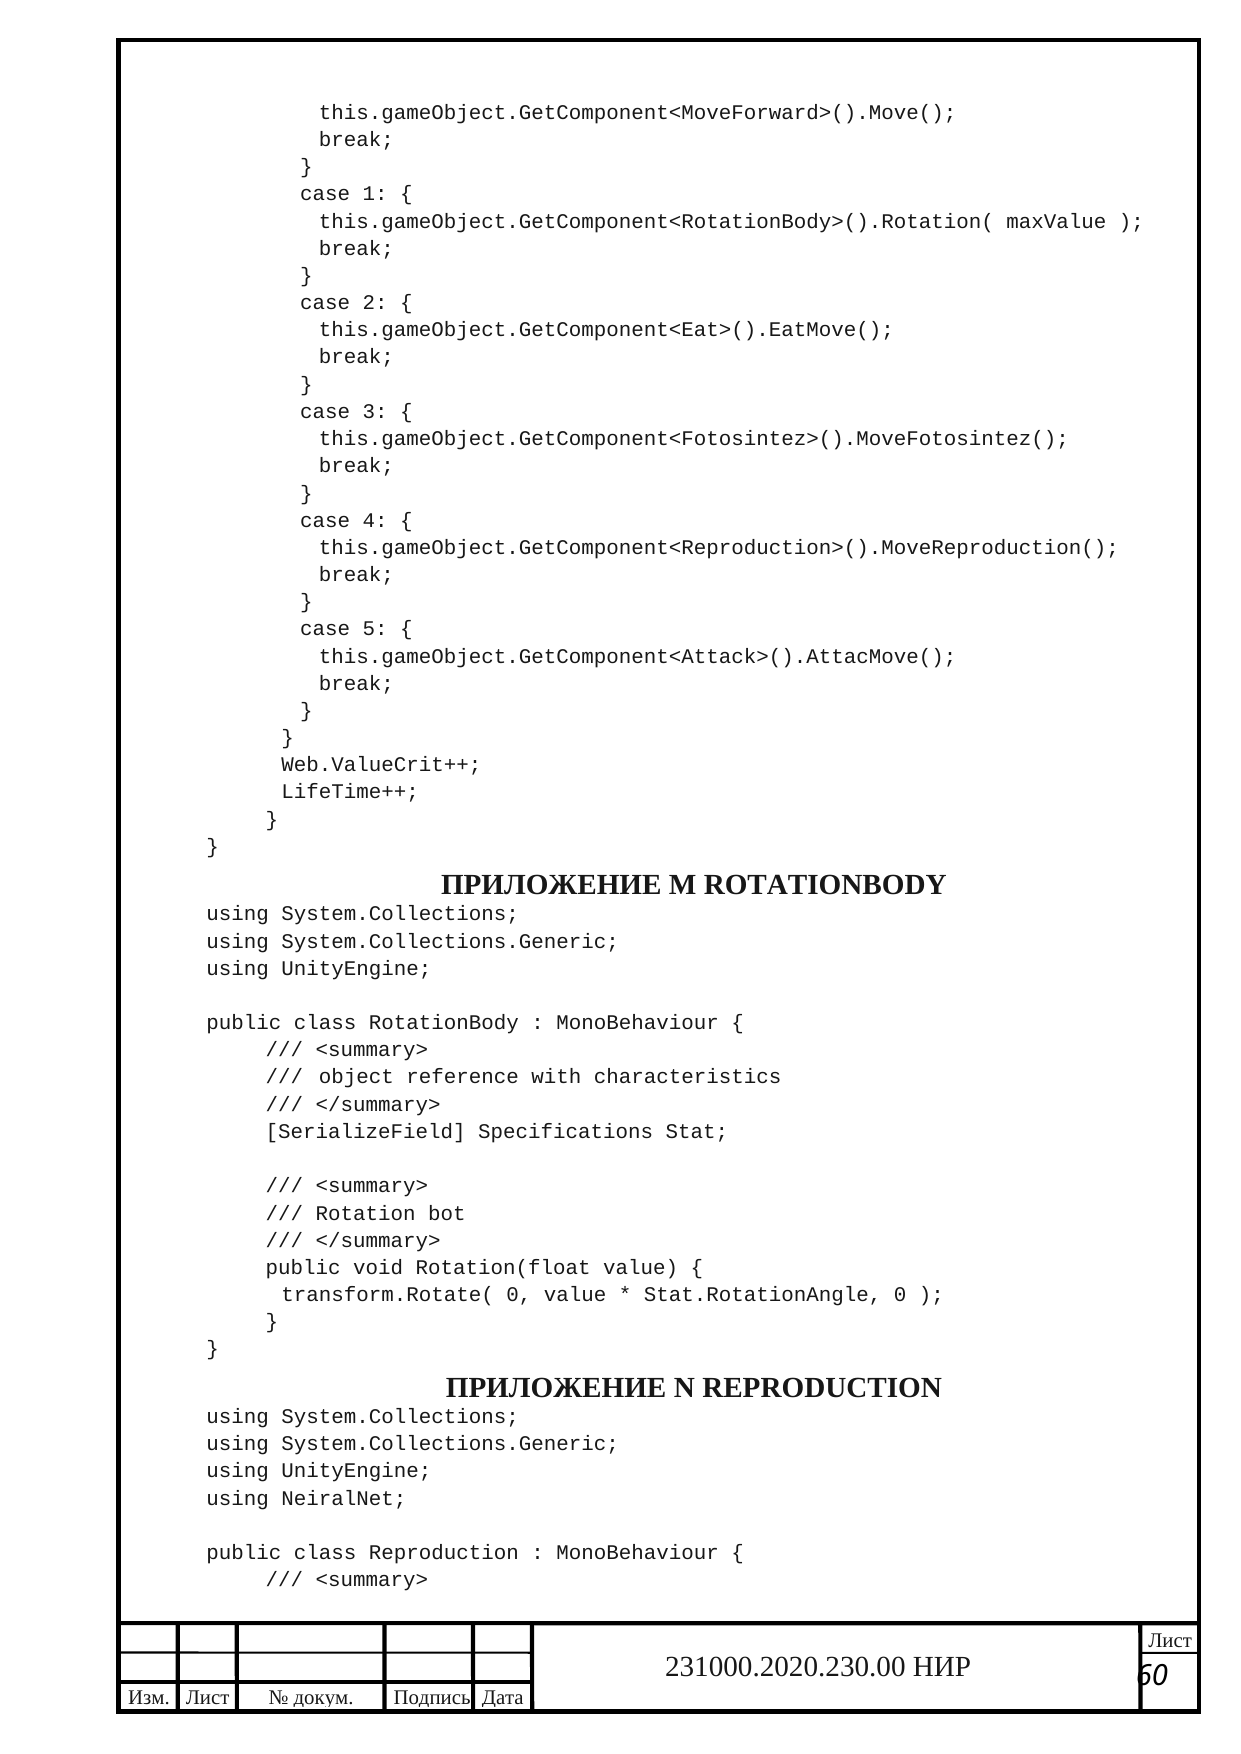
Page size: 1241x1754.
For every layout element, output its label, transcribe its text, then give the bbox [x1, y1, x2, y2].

text /// Rotation bot [206, 1202, 1181, 1226]
text case 4: { [206, 510, 1181, 533]
text /// <summary> [206, 1039, 1181, 1063]
text using System.Collections.Generic; [206, 1433, 1181, 1457]
text } [206, 1311, 1181, 1335]
text case 3: { [206, 401, 1181, 424]
text } [206, 1338, 1181, 1362]
text } [206, 156, 1181, 180]
text /// <summary> [206, 1175, 1181, 1199]
text /// object reference with characteristics [206, 1067, 1181, 1090]
text } [206, 265, 1181, 289]
text this.gameObject.GetComponent<Reproduction>().MoveReproduction(); [206, 537, 1181, 561]
text using UnityEngine; [206, 958, 1181, 981]
text break; [206, 564, 1181, 588]
text } [206, 591, 1181, 615]
text public class RotationBody : MonoBehaviour { [206, 1012, 1181, 1036]
text /// </summary> [206, 1094, 1181, 1117]
subtitle ПРИЛОЖЕНИЕ N REPRODUCTION [206, 1370, 1181, 1403]
text public class Reproduction : MonoBehaviour { [206, 1542, 1181, 1566]
text Web.ValueCrit++; [206, 754, 1181, 778]
text case 5: { [206, 618, 1181, 642]
text break; [206, 238, 1181, 261]
text case 2: { [206, 292, 1181, 316]
text using System.Collections.Generic; [206, 931, 1181, 954]
text break; [206, 347, 1181, 370]
text } [206, 836, 1181, 859]
text this.gameObject.GetComponent<RotationBody>().Rotation( maxValue ); [206, 211, 1181, 234]
text } [206, 809, 1181, 832]
text /// <summary> [206, 1569, 1181, 1593]
text break; [206, 455, 1181, 479]
text break; [206, 129, 1181, 153]
text this.gameObject.GetComponent<MoveForward>().Move(); [206, 102, 1181, 126]
text /// </summary> [206, 1230, 1181, 1253]
text using System.Collections; [206, 1406, 1181, 1429]
text this.gameObject.GetComponent<Attack>().AttacMove(); [206, 646, 1181, 669]
text } [206, 727, 1181, 751]
text transform.Rotate( 0, value * Stat.RotationAngle, 0 ); [206, 1284, 1181, 1308]
text [SerializeField] Specifications Stat; [206, 1121, 1181, 1144]
text public void Rotation(float value) { [206, 1257, 1181, 1281]
text break; [206, 673, 1181, 696]
text using System.Collections; [206, 903, 1181, 927]
text } [206, 374, 1181, 397]
text case 1: { [206, 183, 1181, 207]
text this.gameObject.GetComponent<Eat>().EatMove(); [206, 319, 1181, 343]
text LifeTime++; [206, 782, 1181, 805]
text } [206, 482, 1181, 506]
text using NeiralNet; [206, 1487, 1181, 1511]
subtitle ПРИЛОЖЕНИЕ M ROTATIONBODY [206, 867, 1181, 901]
text this.gameObject.GetComponent<Fotosintez>().MoveFotosintez(); [206, 428, 1181, 452]
text } [206, 700, 1181, 724]
text using UnityEngine; [206, 1460, 1181, 1484]
